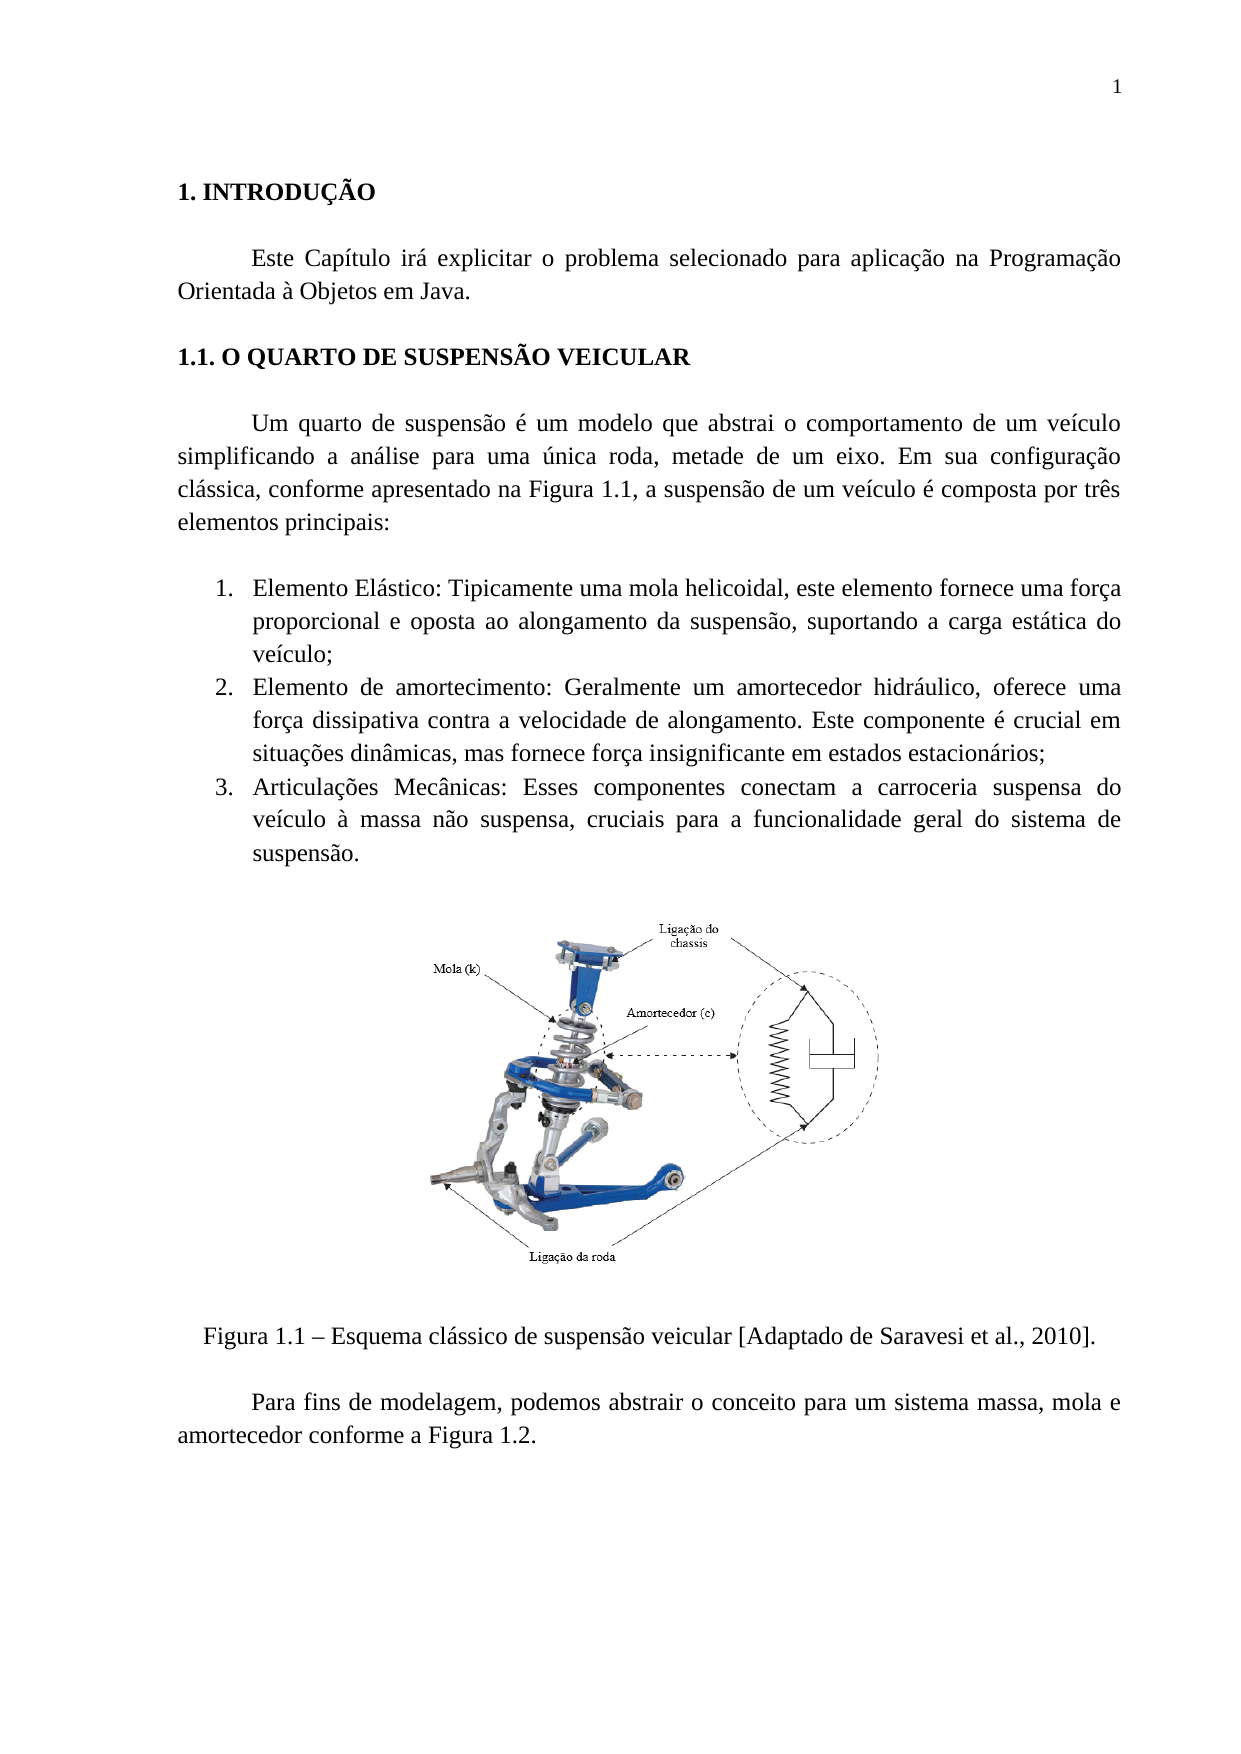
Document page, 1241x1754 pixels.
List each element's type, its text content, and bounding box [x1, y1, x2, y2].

list Articulações Mecânicas: Esses componentes conectam a carroceria suspensa do veículo à massa não suspensa, cruciais para a funcionalidade geral do sistema de suspensão. [215, 772, 1122, 866]
text Este Capítulo irá explicitar o problema selecionado para aplicação na Programação Orientada à Objetos em Java. [177, 243, 1122, 305]
list Elemento Elástico: Tipicamente uma mola helicoidal, este elemento fornece uma força proporcional e oposta ao alongamento da suspensão, suportando a carga estática do veículo; [215, 573, 1122, 668]
text Um quarto de suspensão é um modelo que abstrai o comportamento de um veículo simplificando a análise para uma única roda, metade de um eixo. Em sua configuração clássica, conforme apresentado na Figura 1.1, a suspensão de um veículo é composta por três elementos principais: [177, 408, 1122, 536]
text 1. INTRODUÇÃO [177, 177, 1122, 206]
list Elemento de amortecimento: Geralmente um amortecedor hidráulico, oferece uma força dissipativa contra a velocidade de alongamento. Este componente é crucial em situações dinâmicas, mas fornece força insignificante em estados estacionários; [215, 672, 1122, 767]
text 1.1. O QUARTO DE SUSPENSÃO VEICULAR [177, 342, 1122, 371]
picture [402, 903, 898, 1317]
text Para fins de modelagem, podemos abstrair o conceito para um sistema massa, mola e amortecedor conforme a Figura 1.2. [177, 1387, 1122, 1449]
text Figura 1.1 – Esquema clássico de suspensão veicular [Adaptado de Saravesi et al., 2010]. [177, 1321, 1122, 1350]
